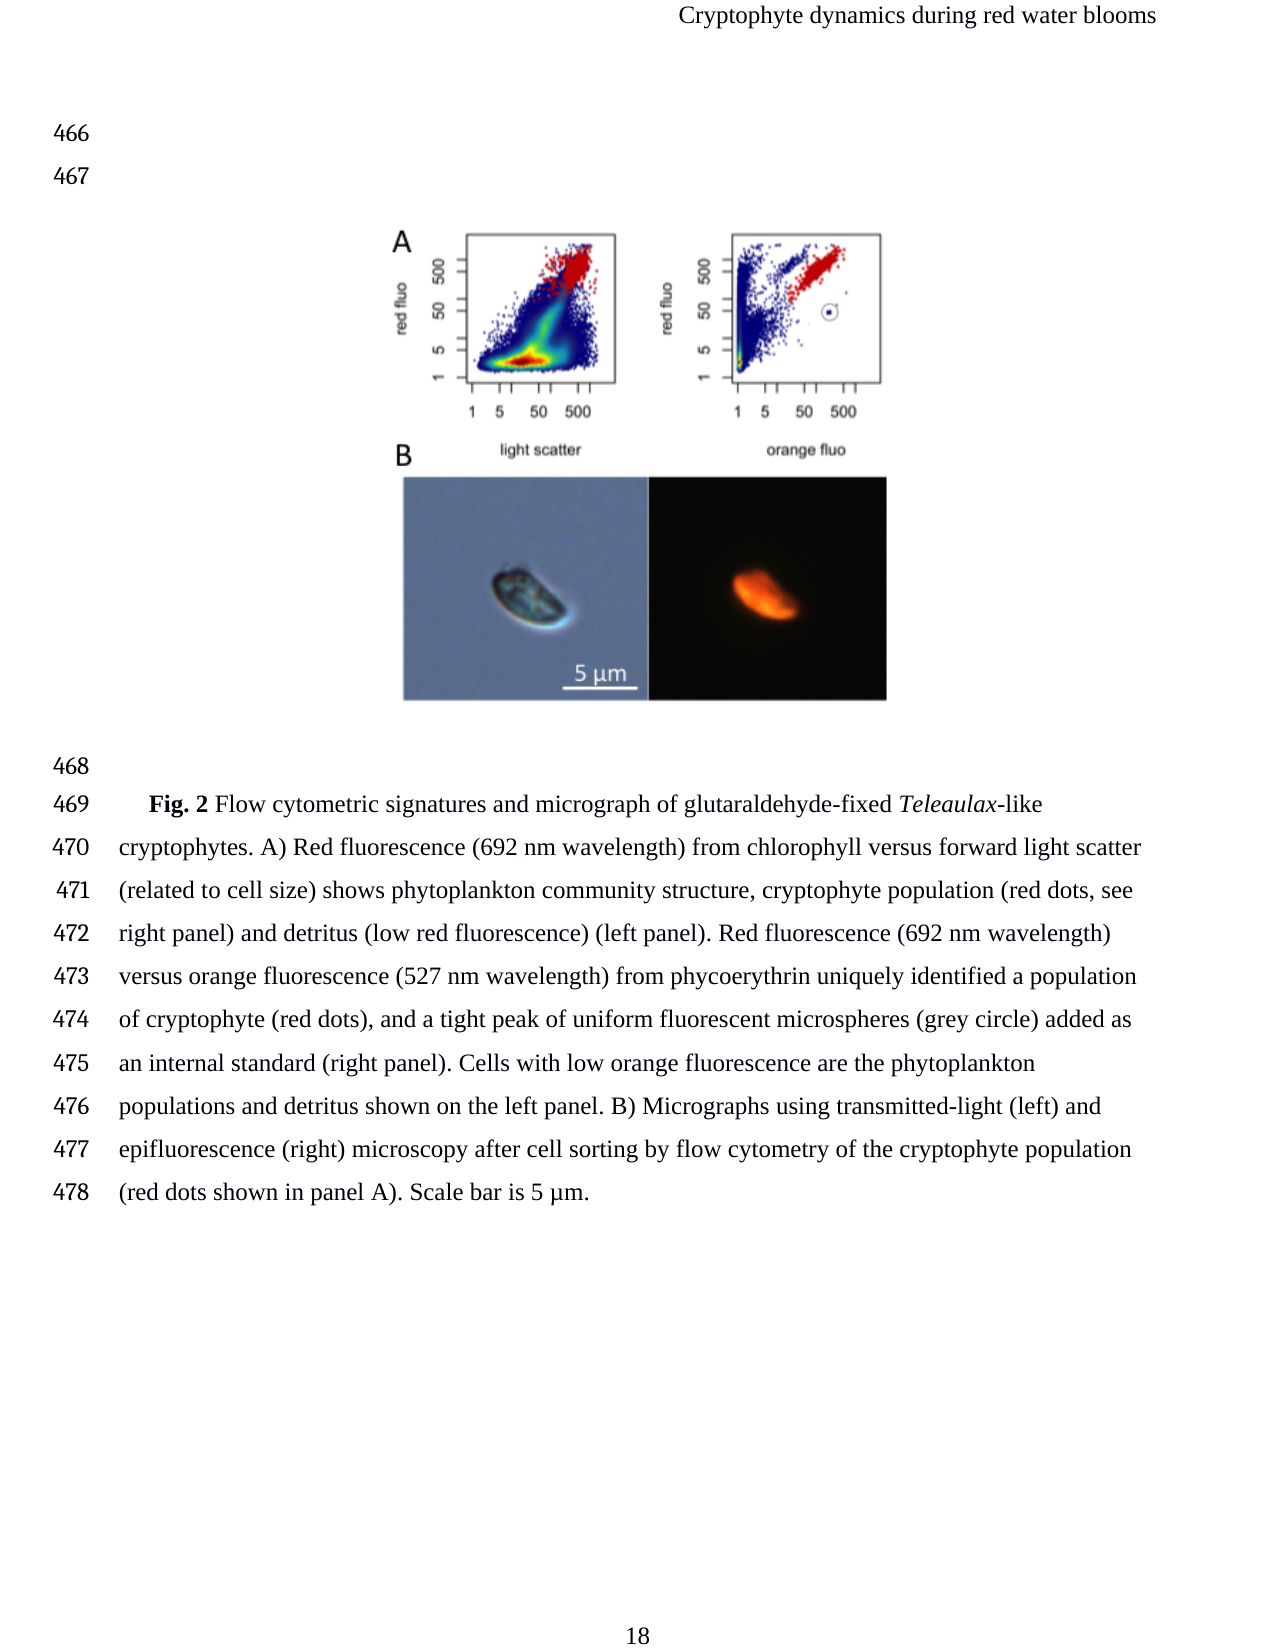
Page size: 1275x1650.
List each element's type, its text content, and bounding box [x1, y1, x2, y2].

text Fig. 2 Flow cytometric signatures and micrograph of glutaraldehyde-fixed Teleaulax-like cryptophytes. A) Red fluorescence (692 nm wavelength) from chlorophyll versus forward light scatter (related to cell size) shows phytoplankton community structure, cryptophyte population (red dots, see right panel) and detritus (low red fluorescence) (left panel). Red fluorescence (692 nm wavelength) versus orange fluorescence (527 nm wavelength) from phycoerythrin uniquely identified a population of cryptophyte (red dots), and a tight peak of uniform fluorescent microspheres (grey circle) added as an internal standard (right panel). Cells with low orange fluorescence are the phytoplankton populations and detritus shown on the left panel. B) Micrographs using transmitted-light (left) and epifluorescence (right) microscopy after cell sorting by flow cytometry of the cryptophyte population (red dots shown in panel A). Scale bar is 5 µm. [118, 789, 1156, 1206]
picture [368, 204, 937, 775]
